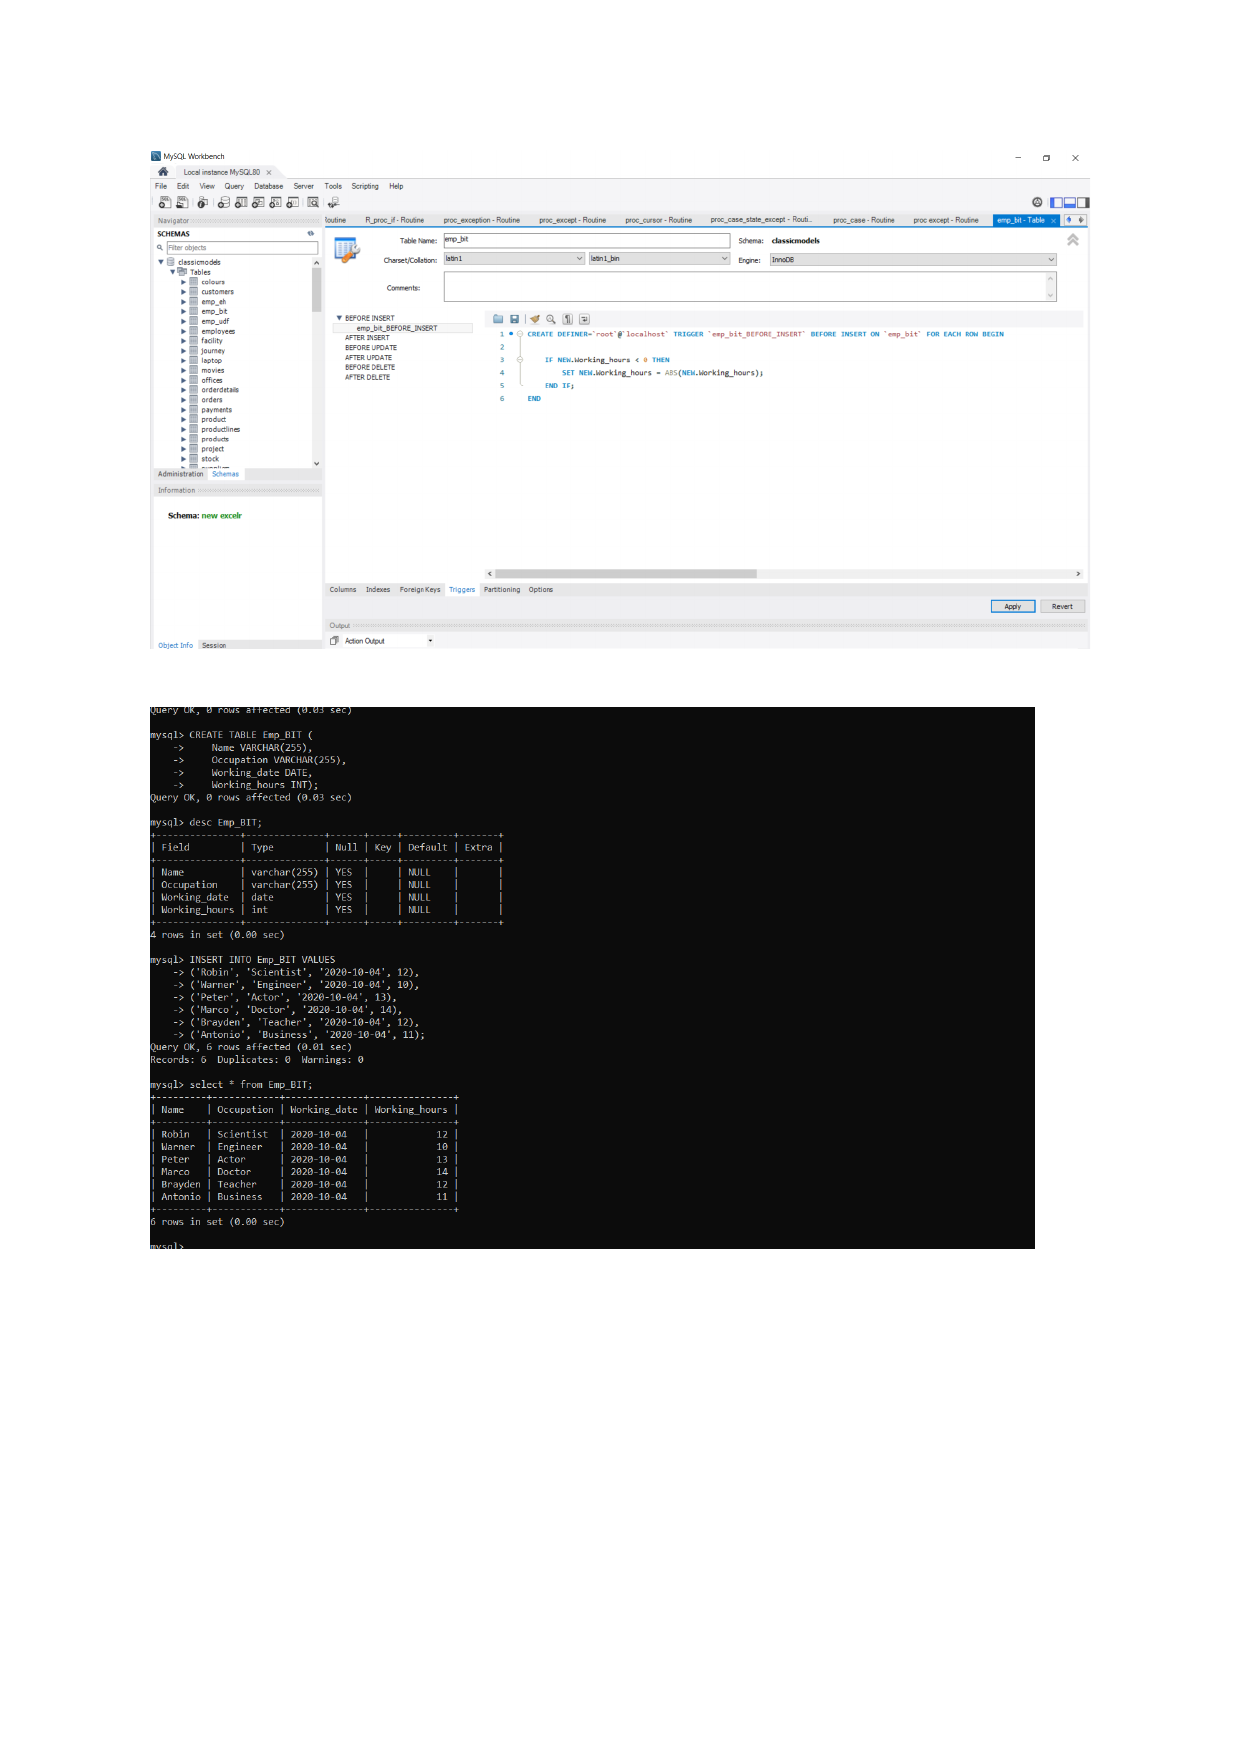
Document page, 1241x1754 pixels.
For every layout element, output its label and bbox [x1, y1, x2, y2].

picture [150, 150, 1091, 649]
picture [150, 707, 1035, 1249]
